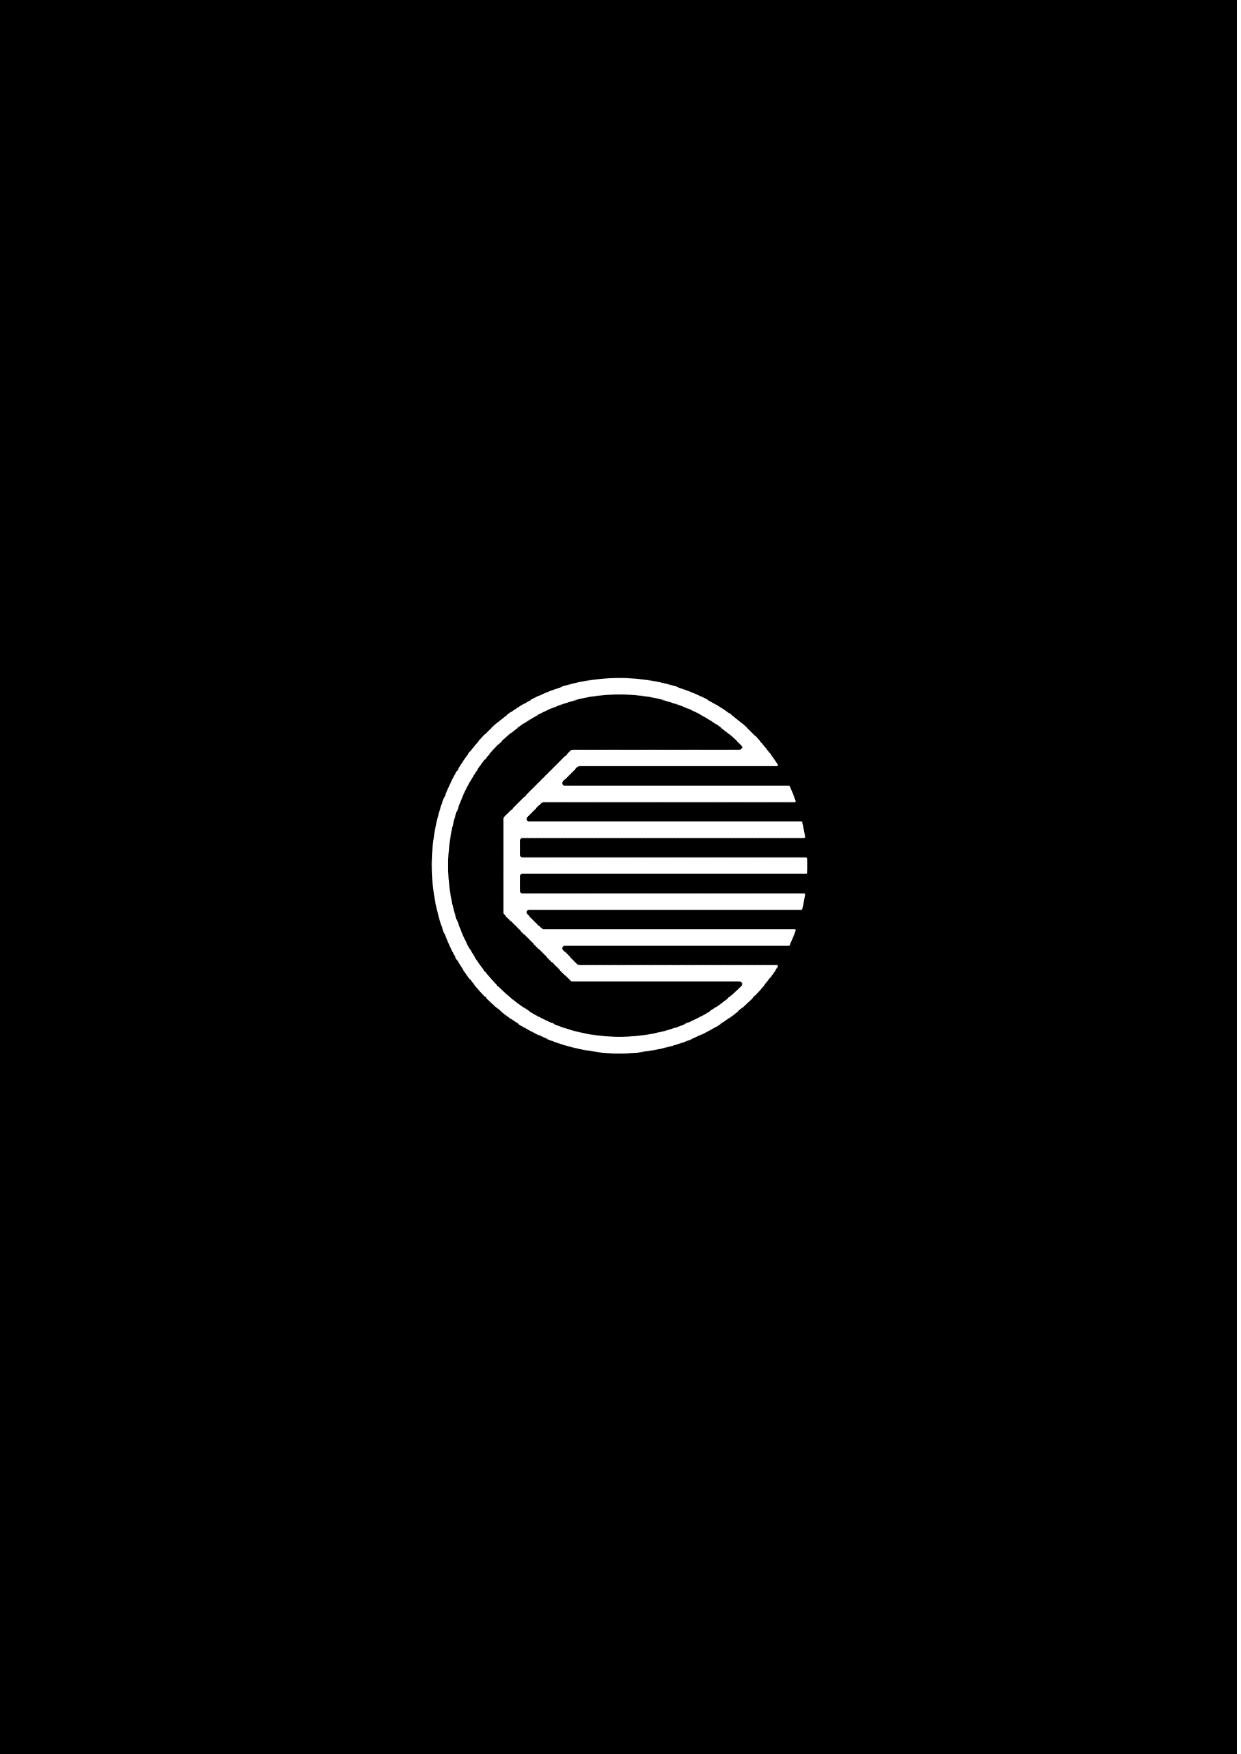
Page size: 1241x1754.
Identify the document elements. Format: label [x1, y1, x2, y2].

picture [389, 647, 851, 1092]
